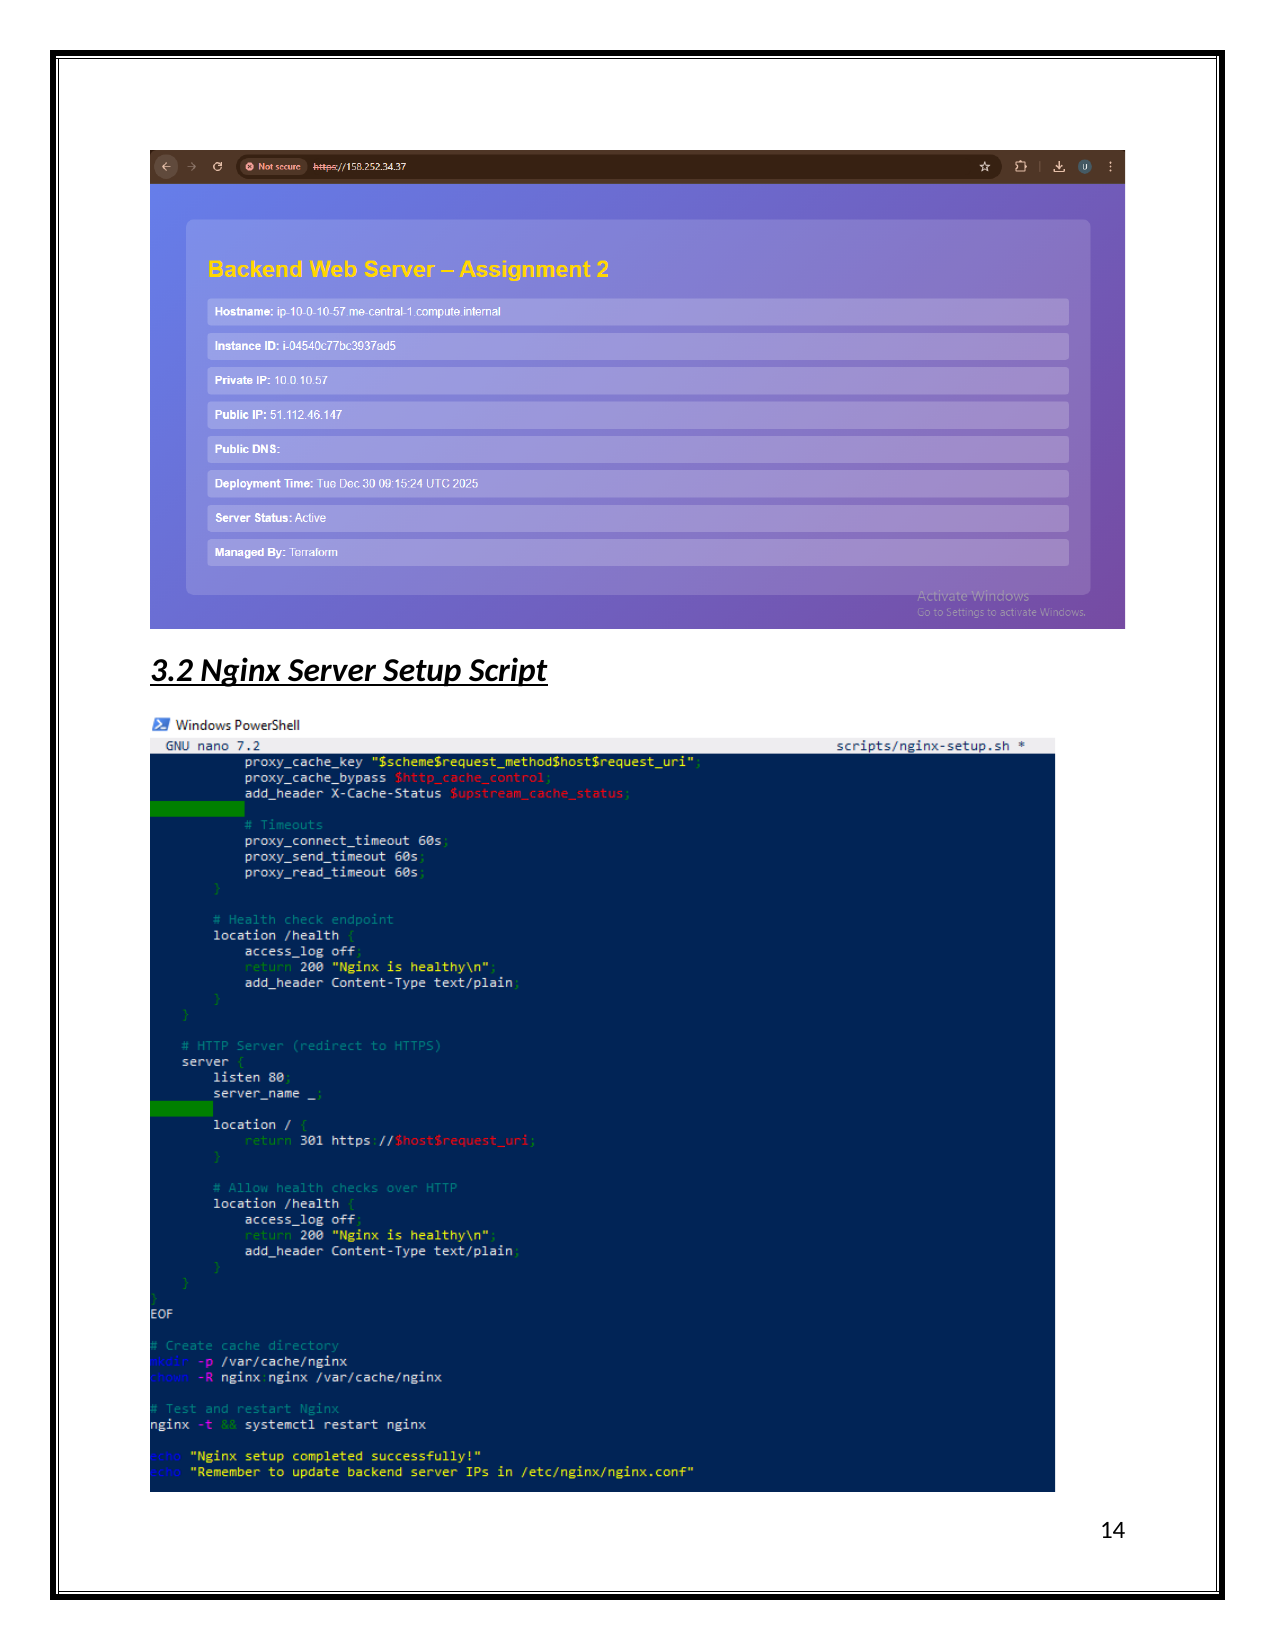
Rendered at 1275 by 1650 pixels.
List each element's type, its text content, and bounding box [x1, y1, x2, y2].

text 3.2 Nginx Server Setup Script [150, 649, 1125, 690]
picture [150, 150, 1125, 629]
picture [150, 712, 1056, 1492]
